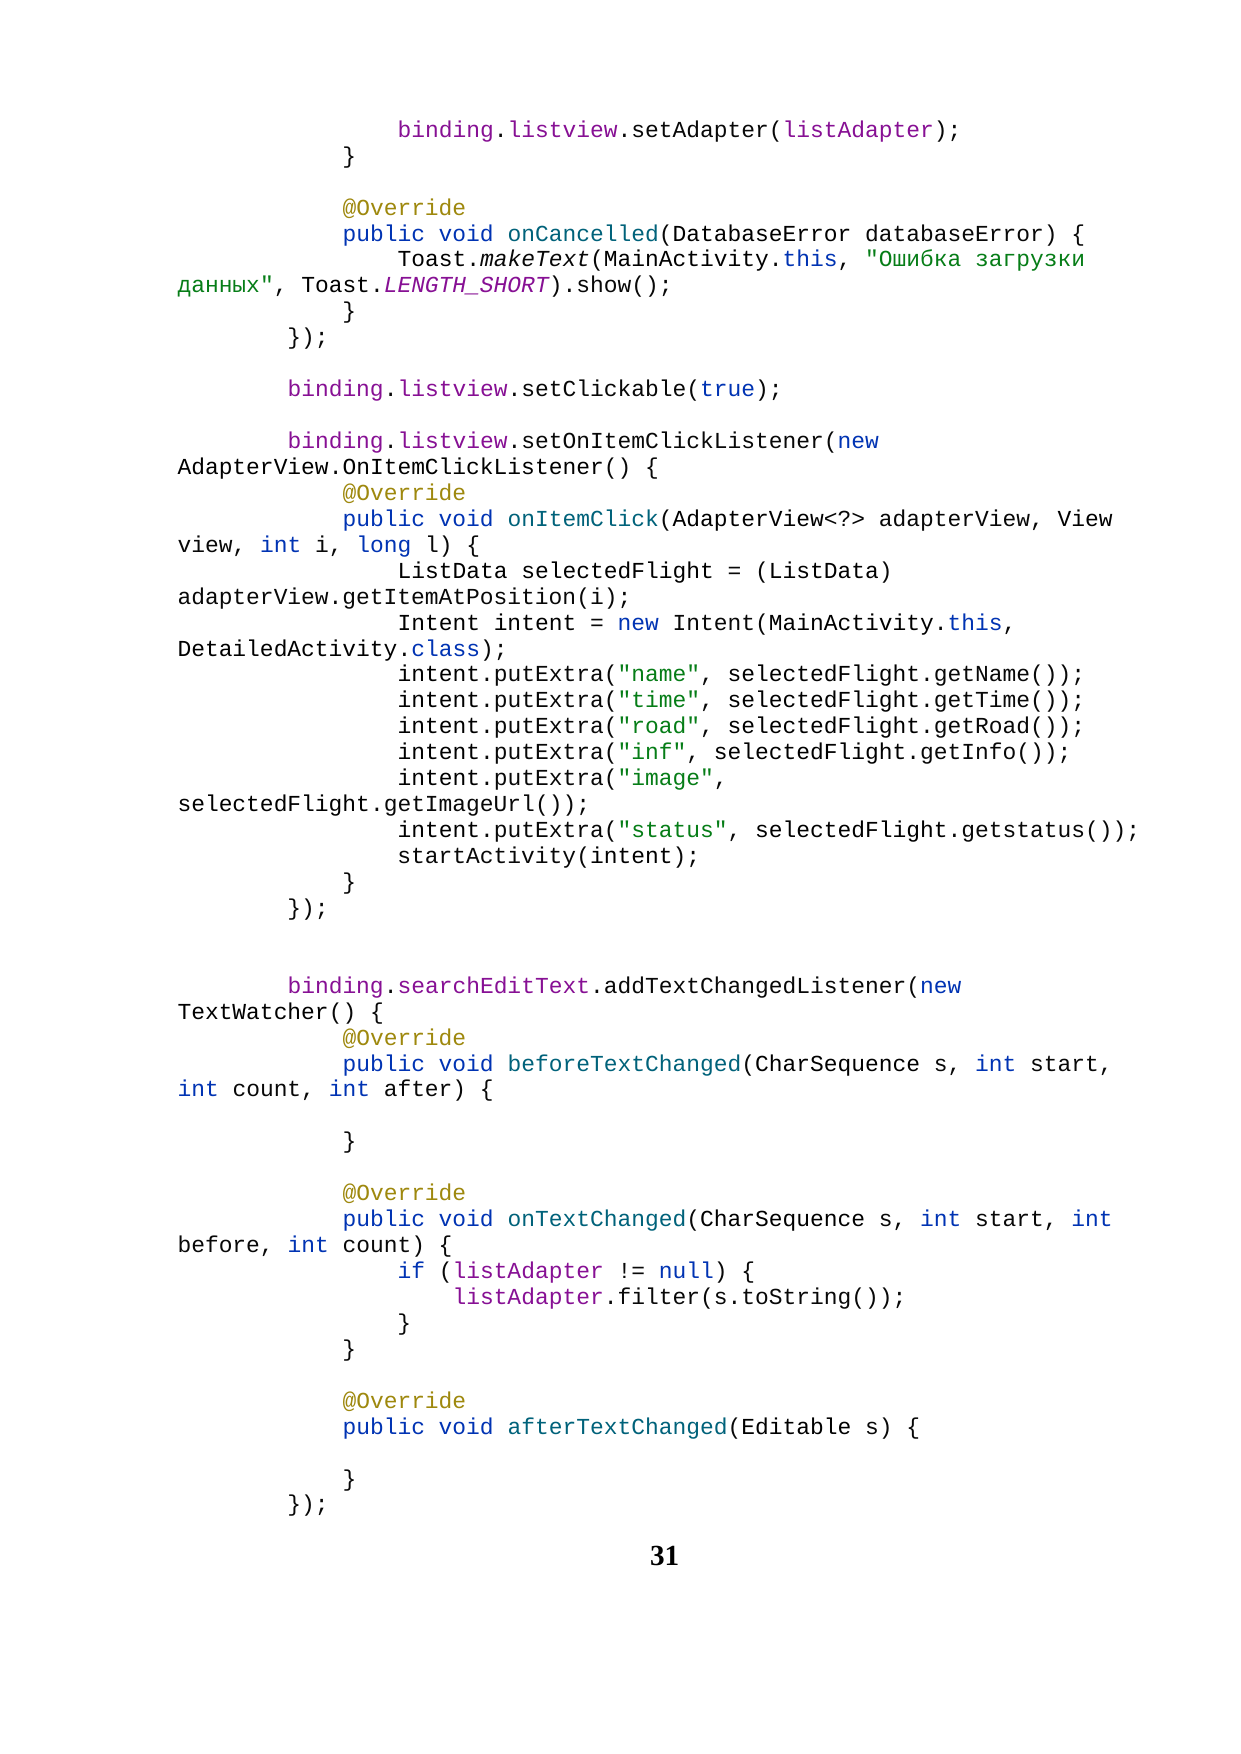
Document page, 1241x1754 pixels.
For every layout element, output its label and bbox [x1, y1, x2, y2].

text [177, 118, 1152, 1519]
